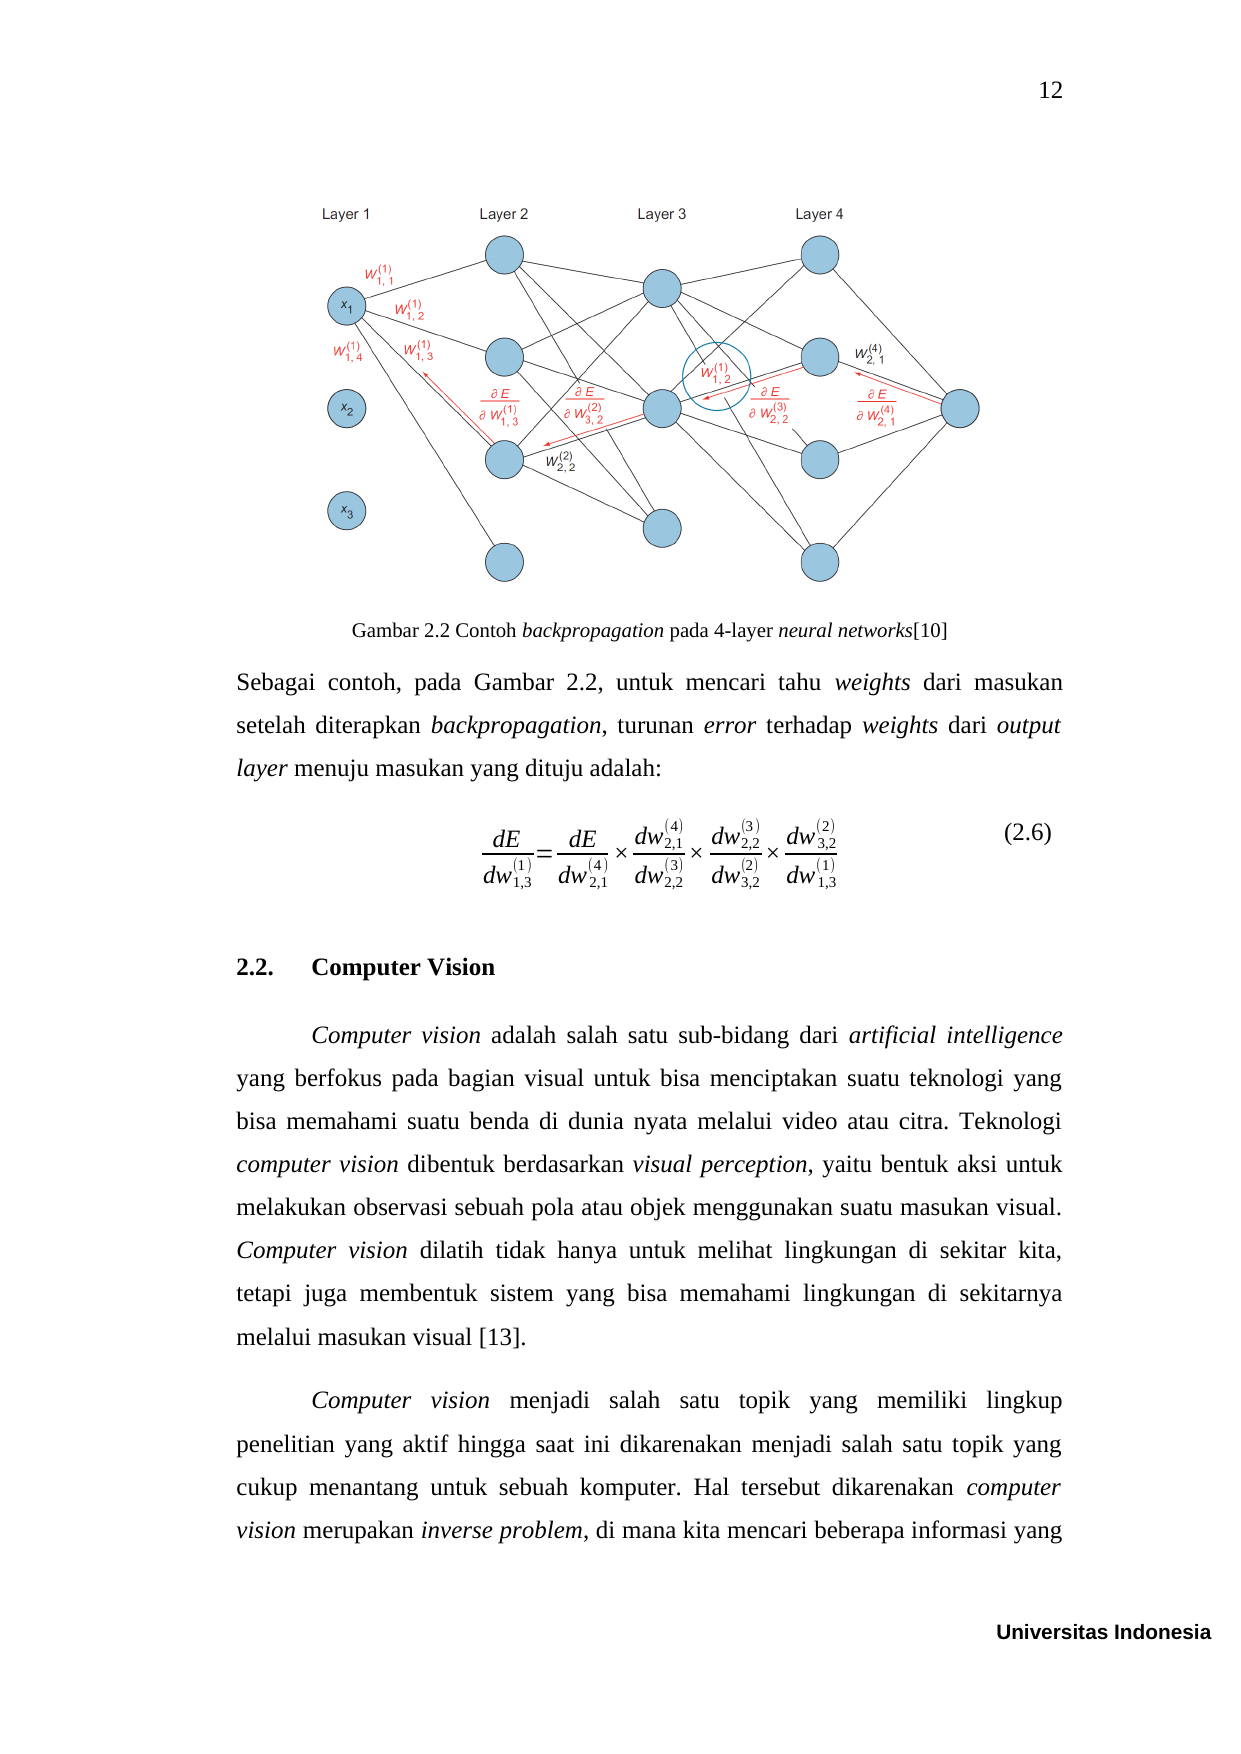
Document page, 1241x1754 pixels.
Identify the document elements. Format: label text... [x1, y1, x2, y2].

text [236, 1386, 1063, 1544]
text Sebagai contoh, pada Gambar 2.2, untuk mencari tahu weights dari masukan setelah diterapkan backpropagation, turunan error terhadap weights dari output layer menuju masukan yang dituju adalah: [236, 667, 1063, 782]
table_header (2.6) [993, 818, 1063, 927]
subtitle Computer Vision [236, 952, 1063, 980]
text Computer vision adalah salah satu sub-bidang dari artificial intelligence yang berfokus pada bagian visual untuk bisa menciptakan suatu teknologi yang bisa memahami suatu benda di dunia nyata melalui video atau citra. Teknologi computer vision dibentuk berdasarkan visual perception, yaitu bentuk aksi untuk melakukan observasi sebuah pola atau objek menggunakan suatu masukan visual. Computer vision dilatih tidak hanya untuk melihat lingkungan di sekitar kita, tetapi juga membentuk sistem yang bisa memahami lingkungan di sekitarnya melalui masukan visual . [236, 1020, 1063, 1350]
table_header [236, 818, 993, 927]
text Gambar 2.2 Contoh backpropagation pada 4-layer neural networks[10] [236, 618, 1063, 642]
picture [318, 202, 981, 583]
